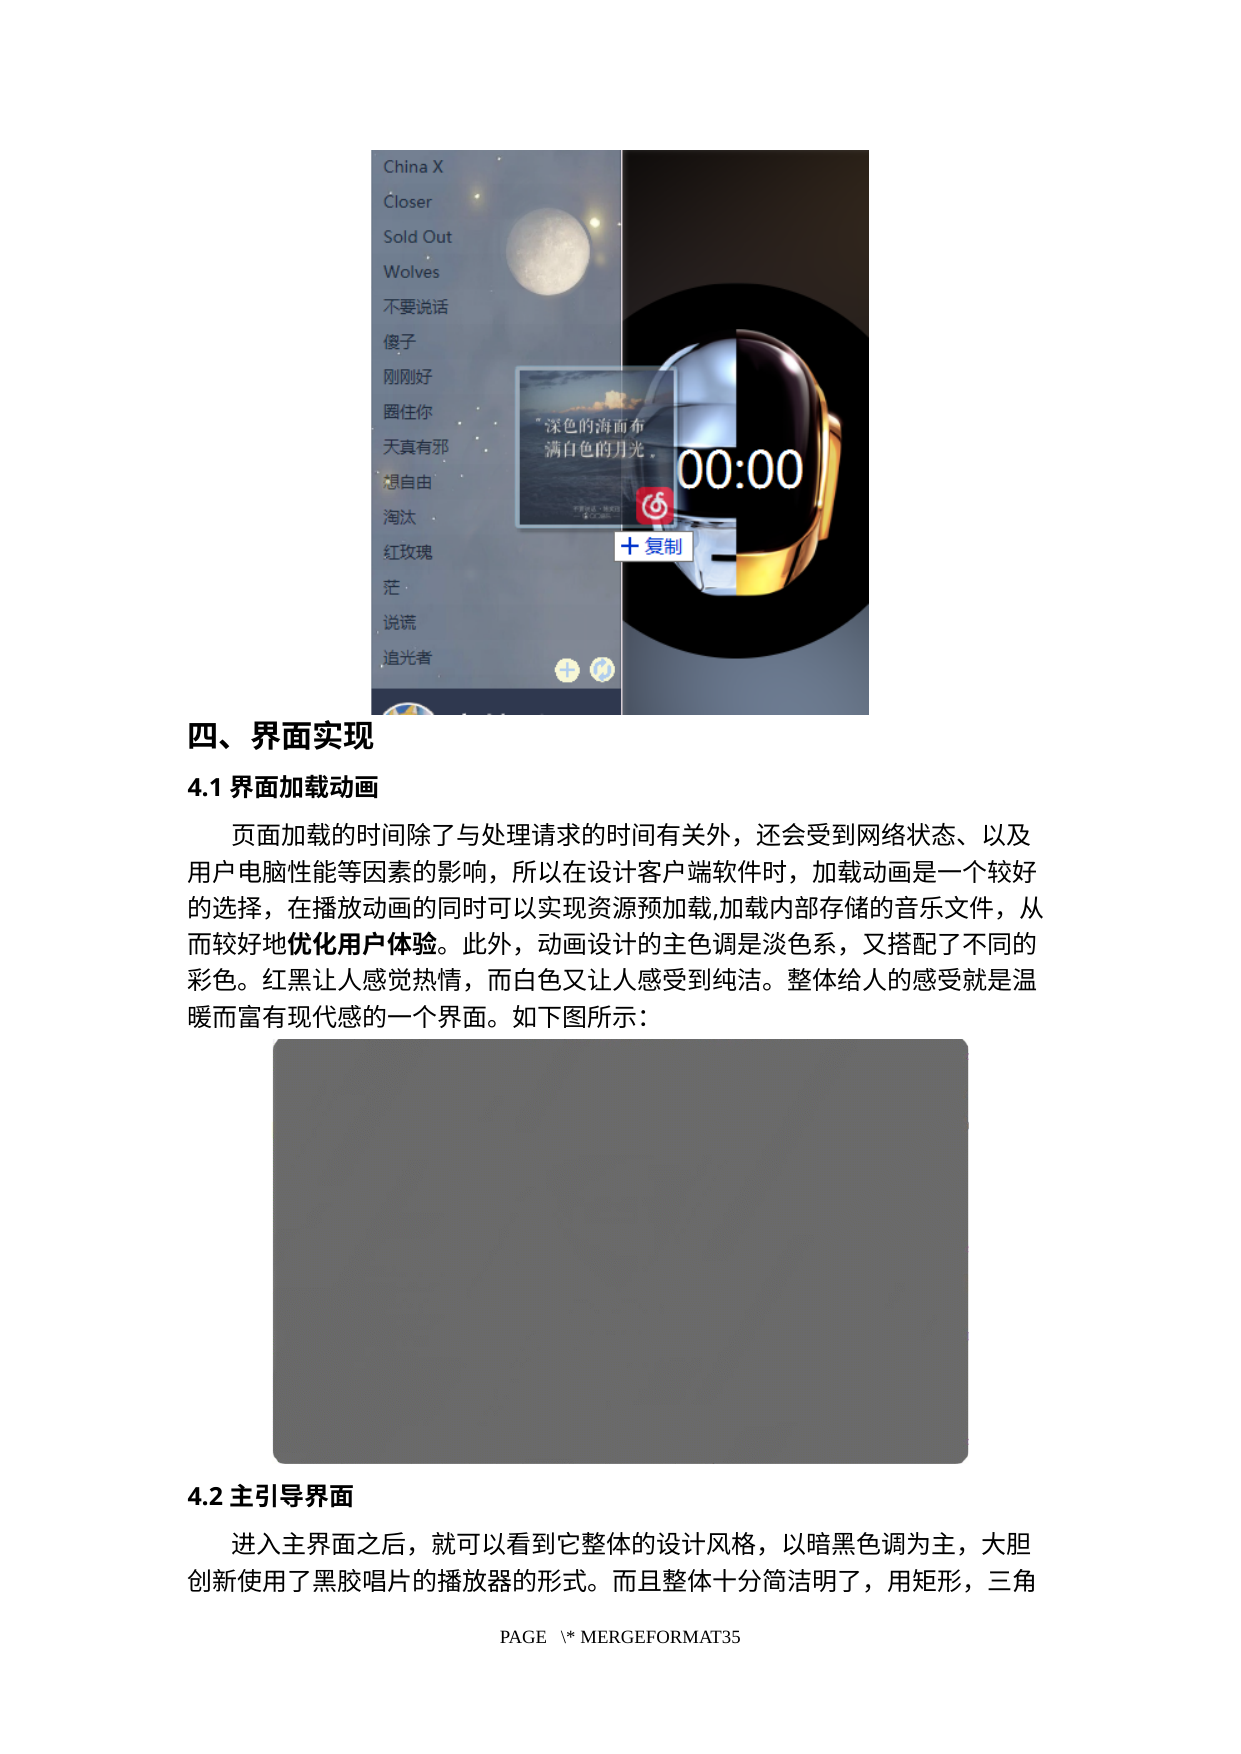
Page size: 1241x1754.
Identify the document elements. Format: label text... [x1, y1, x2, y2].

text 4.1 界面加载动画 [187, 767, 1053, 803]
list 界面实现 [187, 721, 1053, 754]
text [187, 1525, 1053, 1597]
picture [371, 150, 869, 715]
text 页面加载的时间除了与处理请求的时间有关外，还会受到网络状态、以及用户电脑性能等因素的影响，所以在设计客户端软件时，加载动画是一个较好的选择，在播放动画的同时可以实现资源预加载,加载内部存储的音乐文件，从而较好地优化用户体验。此外，动画设计的主色调是淡色系，又搭配了不同的彩色。红黑让人感觉热情，而白色又让人感受到纯洁。整体给人的感受就是温暖而富有现代感的一个界面。如下图所示： [187, 816, 1053, 1033]
picture [271, 1039, 969, 1464]
text 4.2 主引导界面 [187, 1476, 1053, 1512]
